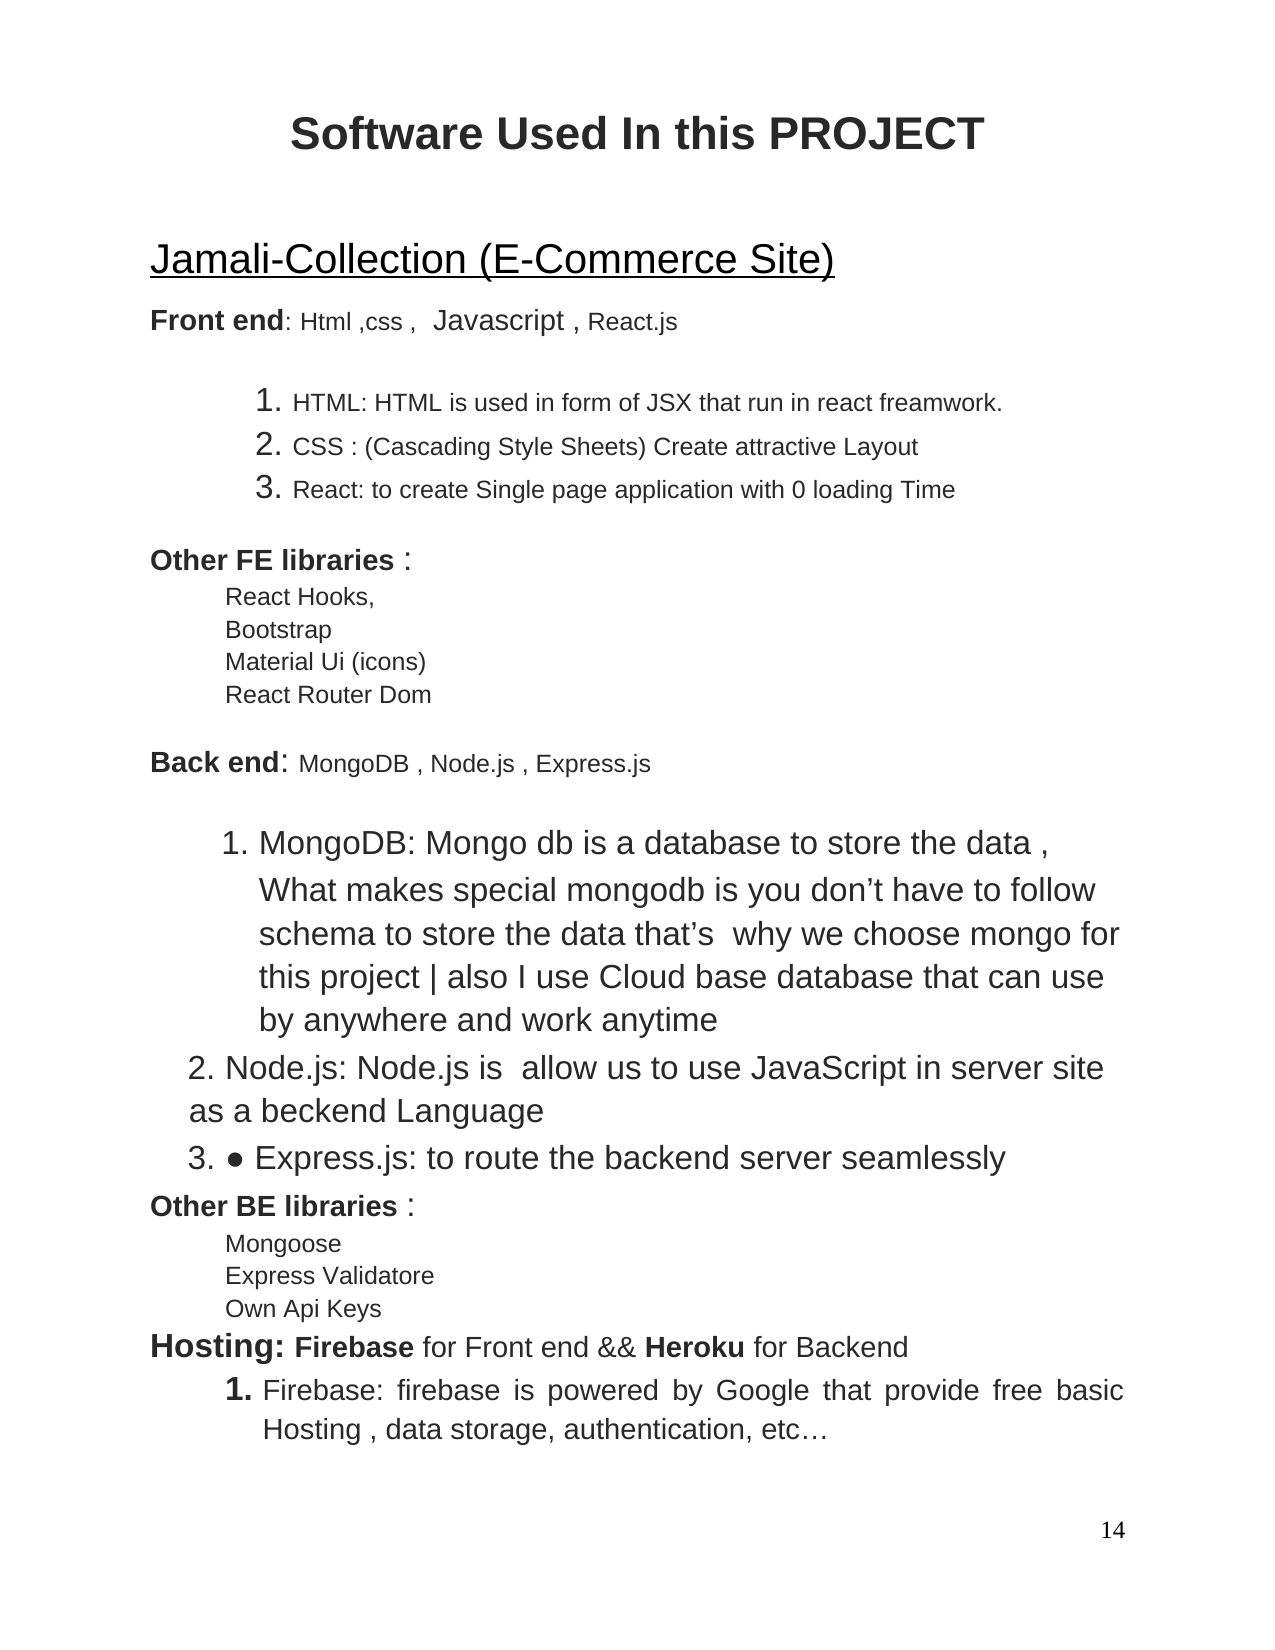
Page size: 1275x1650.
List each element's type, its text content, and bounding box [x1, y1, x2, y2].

list MongoDB: Mongo db is a database to store the data , [221, 823, 1125, 862]
list HTML: HTML is used in form of JSX that run in react freamwork. [255, 380, 1125, 419]
text Mongoose [150, 1229, 1125, 1257]
text Material Ui (icons) [150, 647, 1125, 676]
text Jamali-Collection (E-Commerce Site) [150, 234, 1125, 282]
text What makes special mongodb is you don’t have to follow schema to store the data that’s why we choose mongo for this project | also I use Cloud base database that can use by anywhere and work anytime [259, 871, 1125, 1039]
text Other FE libraries : [150, 539, 1125, 577]
text Back end: MongoDB , Node.js , Express.js [150, 741, 1125, 779]
text Express Validatore [150, 1261, 1125, 1290]
text Hosting: Firebase for Front end && Heroku for Backend [150, 1326, 1125, 1364]
list ● Express.js: to route the backend server seamlessly [187, 1138, 1125, 1177]
list Node.js: Node.js is allow us to use JavaScript in server site as a beckend Language [187, 1048, 1125, 1129]
text React Hooks, [150, 582, 1125, 611]
list Firebase: firebase is powered by Google that provide free basic Hosting , data storage, authentication, etc… [225, 1369, 1125, 1446]
list CSS : (Cascading Style Sheets) Create attractive Layout [255, 424, 1125, 462]
subtitle Software Used In this PROJECT [150, 107, 1125, 159]
list React: to create Single page application with 0 loading Time [255, 467, 1125, 506]
text Other BE libraries : [150, 1185, 1125, 1224]
text Front end: Html ,css , Javascript , React.js [150, 303, 1125, 336]
text Own Api Keys [150, 1293, 1125, 1322]
text Bootstrap [150, 615, 1125, 643]
text React Router Dom [150, 679, 1125, 708]
